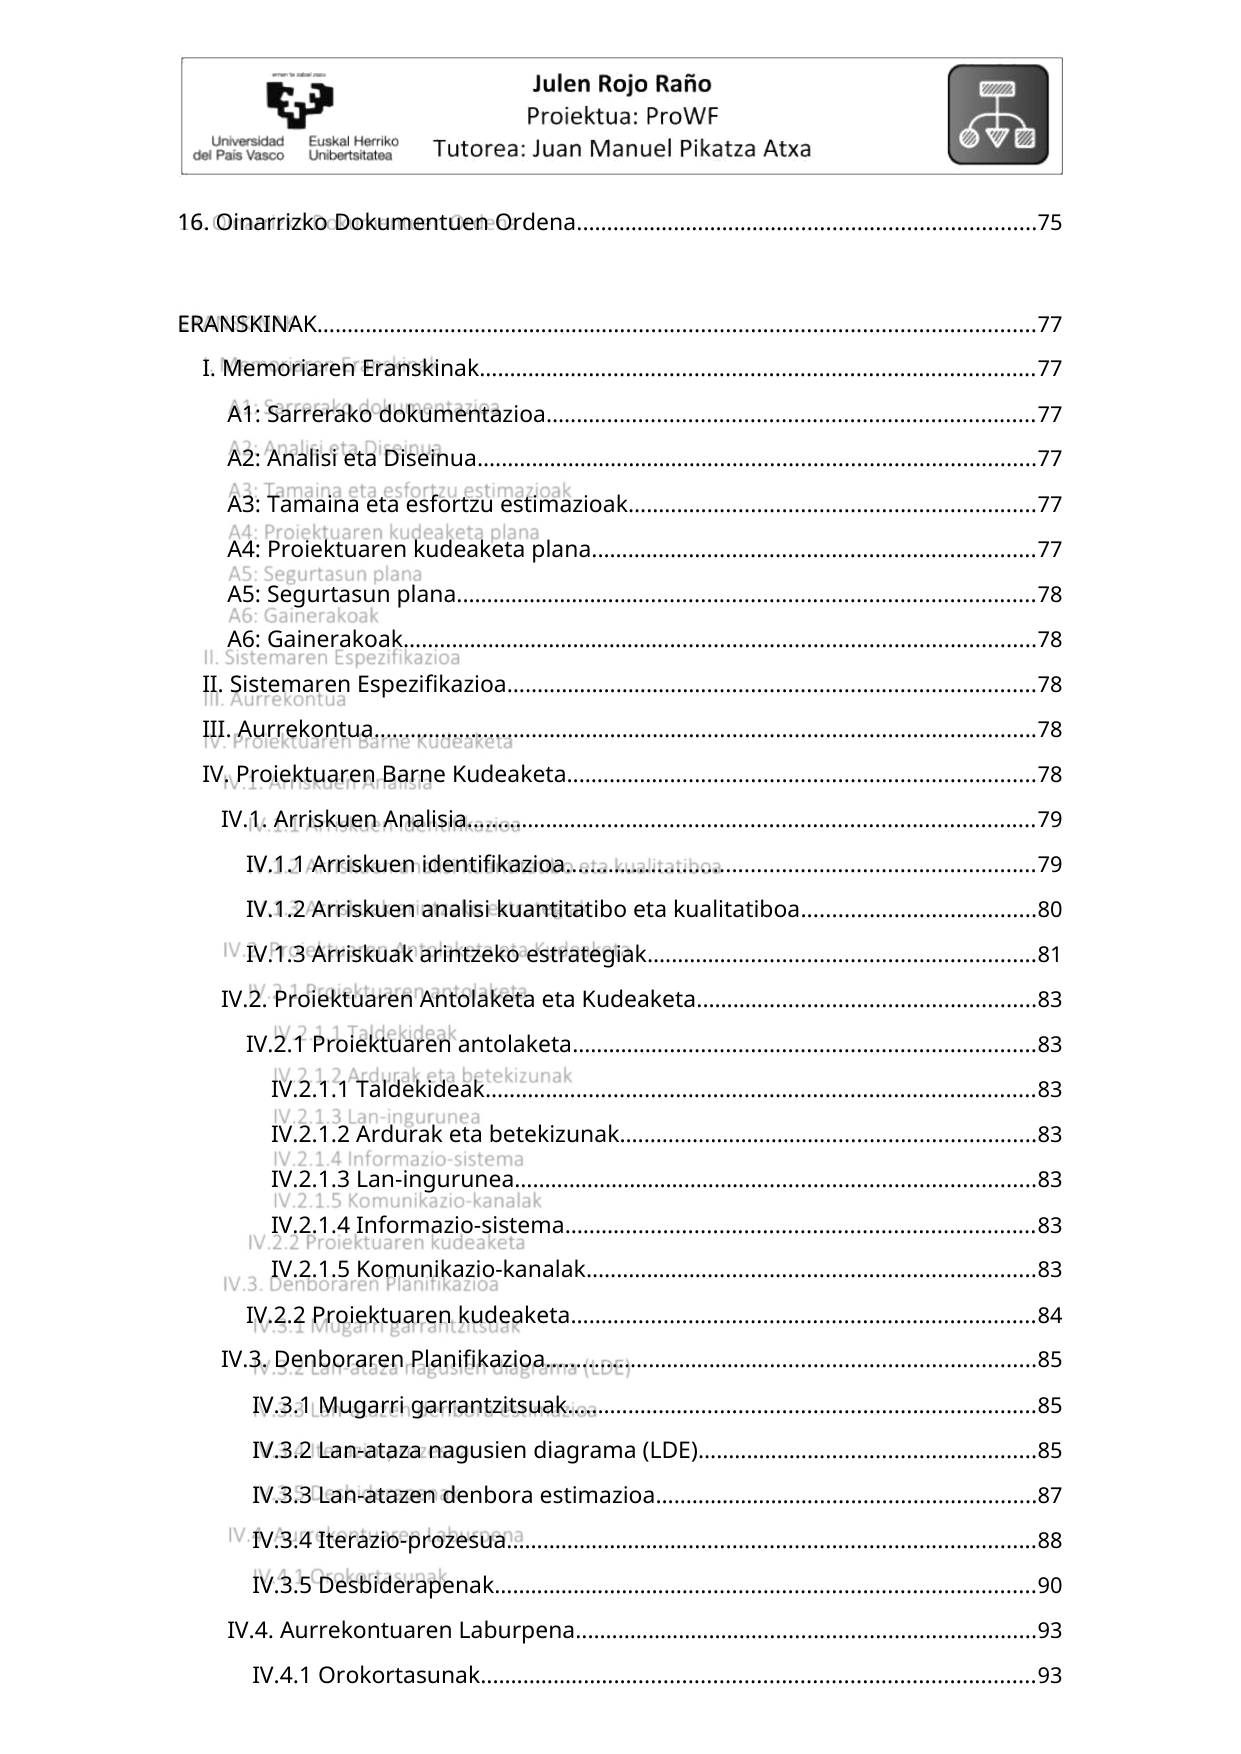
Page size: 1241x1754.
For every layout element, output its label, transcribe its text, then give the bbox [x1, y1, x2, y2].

picture [161, 197, 534, 252]
text A1: Sarrerako dokumentazioa 77 [227, 398, 1090, 429]
text IV.2.1.2 Ardurak eta betekizunak 83 [271, 1118, 1090, 1150]
text IV.4. Aurrekontuaren Laburpena 93 [227, 1614, 1090, 1645]
text IV.3.2 Lan-ataza nagusien diagrama (LDE) 85 [252, 1433, 1090, 1465]
text IV.1.3 Arriskuak arintzeko estrategiak 81 [246, 938, 1090, 969]
text 16. Oinarrizko Dokumentuen Ordena 75 [177, 206, 1090, 237]
text III. Aurrekontua 78 [202, 713, 1090, 744]
text IV.2.1.3 Lan-ingurunea 83 [271, 1163, 1090, 1194]
picture [178, 54, 1063, 177]
text IV. Proiektuaren Barne Kudeaketa 78 [202, 758, 1090, 789]
text IV.3.1 Mugarri garrantzitsuak 85 [252, 1389, 1090, 1420]
text IV.3.4 Iterazio-prozesua 88 [252, 1524, 1090, 1555]
text IV.2.1.1 Taldekideak 83 [271, 1073, 1090, 1104]
text IV.2.1.5 Komunikazio-kanalak 83 [271, 1253, 1090, 1284]
text IV.2.2 Proiektuaren kudeaketa 84 [246, 1299, 1090, 1330]
picture [161, 298, 738, 1605]
text A2: Analisi eta Diseinua 77 [227, 442, 1090, 474]
text IV.1.1 Arriskuen identifikazioa 79 [246, 848, 1090, 879]
text A3: Tamaina eta esfortzu estimazioak 77 [227, 488, 1090, 519]
text A4: Proiektuaren kudeaketa plana 77 [227, 532, 1090, 564]
text ERANSKINAK 77 [177, 307, 1090, 339]
text IV.2.1 Proiektuaren antolaketa 83 [246, 1028, 1090, 1059]
text IV.3.5 Desbiderapenak 90 [252, 1569, 1090, 1600]
text II. Sistemaren Espezifikazioa 78 [202, 668, 1090, 699]
text IV.1. Arriskuen Analisia 79 [221, 803, 1090, 834]
text A6: Gainerakoak 78 [227, 623, 1090, 654]
text IV.3.3 Lan-atazen denbora estimazioa 87 [252, 1479, 1090, 1510]
text IV.4.1 Orokortasunak 93 [252, 1659, 1090, 1690]
text I. Memoriaren Eranskinak 77 [202, 352, 1090, 383]
text IV.2. Proiektuaren Antolaketa eta Kudeaketa 83 [221, 983, 1090, 1014]
text A5: Segurtasun plana 78 [227, 578, 1090, 609]
text IV.3. Denboraren Planifikazioa 85 [221, 1343, 1090, 1375]
text IV.2.1.4 Informazio-sistema 83 [271, 1208, 1090, 1240]
text IV.1.2 Arriskuen analisi kuantitatibo eta kualitatiboa 80 [246, 893, 1090, 924]
